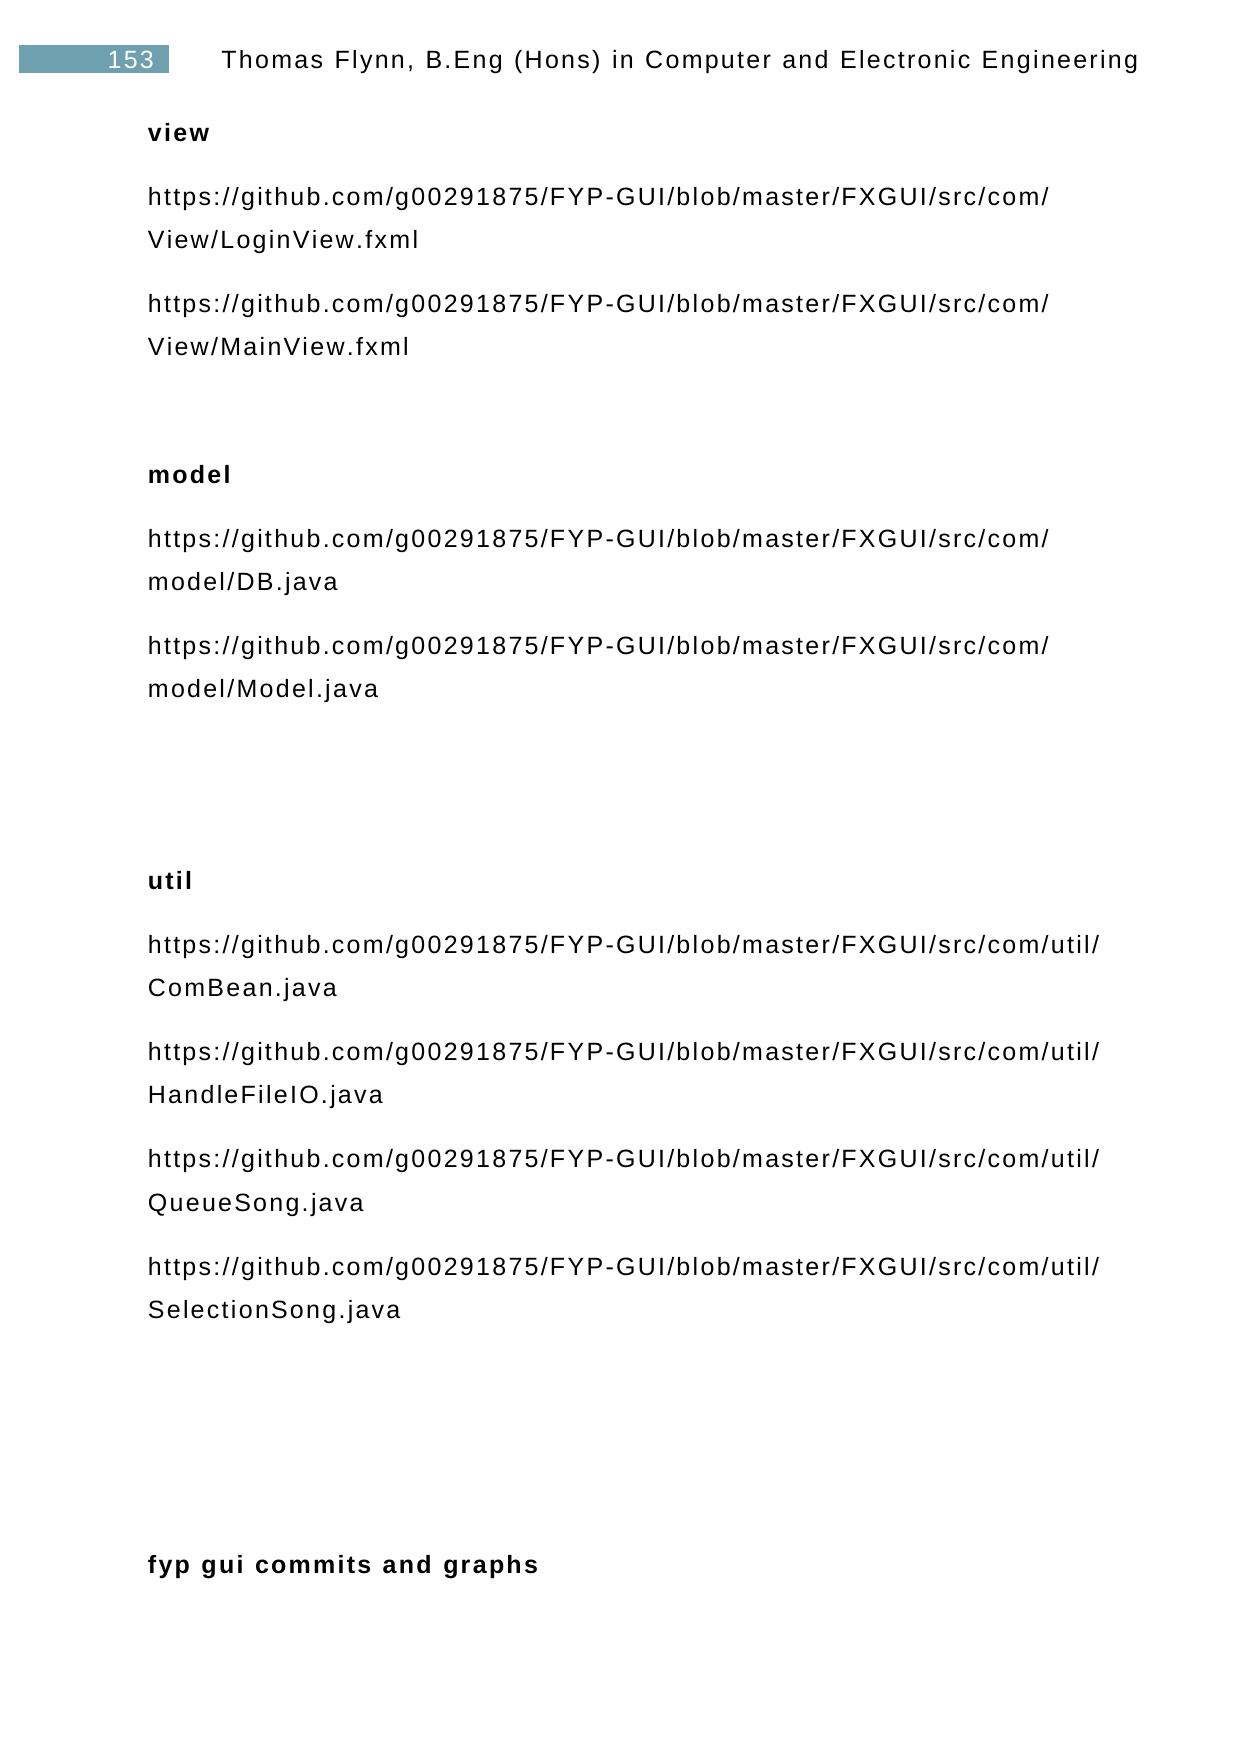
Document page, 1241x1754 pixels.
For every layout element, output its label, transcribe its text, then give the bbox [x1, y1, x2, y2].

text https://github.com/g00291875/FYP-GUI/blob/master/FXGUI/src/com/util/SelectionSong.java [148, 1251, 1122, 1323]
text https://github.com/g00291875/FYP-GUI/blob/master/FXGUI/src/com/model/DB.java [148, 524, 1122, 596]
text https://github.com/g00291875/FYP-GUI/blob/master/FXGUI/src/com/model/Model.java [148, 631, 1122, 703]
text https://github.com/g00291875/FYP-GUI/blob/master/FXGUI/src/com/View/MainView.fxml [148, 289, 1122, 361]
text https://github.com/g00291875/FYP-GUI/blob/master/FXGUI/src/com/View/LoginView.fxml [148, 182, 1122, 254]
text fyp gui commits and graphs [148, 1550, 1122, 1579]
text https://github.com/g00291875/FYP-GUI/blob/master/FXGUI/src/com/util/ComBean.java [148, 930, 1122, 1002]
text https://github.com/g00291875/FYP-GUI/blob/master/FXGUI/src/com/util/HandleFileIO.java [148, 1037, 1122, 1109]
text model [148, 460, 1122, 489]
text util [148, 866, 1122, 895]
text https://github.com/g00291875/FYP-GUI/blob/master/FXGUI/src/com/util/QueueSong.java [148, 1144, 1122, 1216]
text view [148, 118, 1122, 147]
